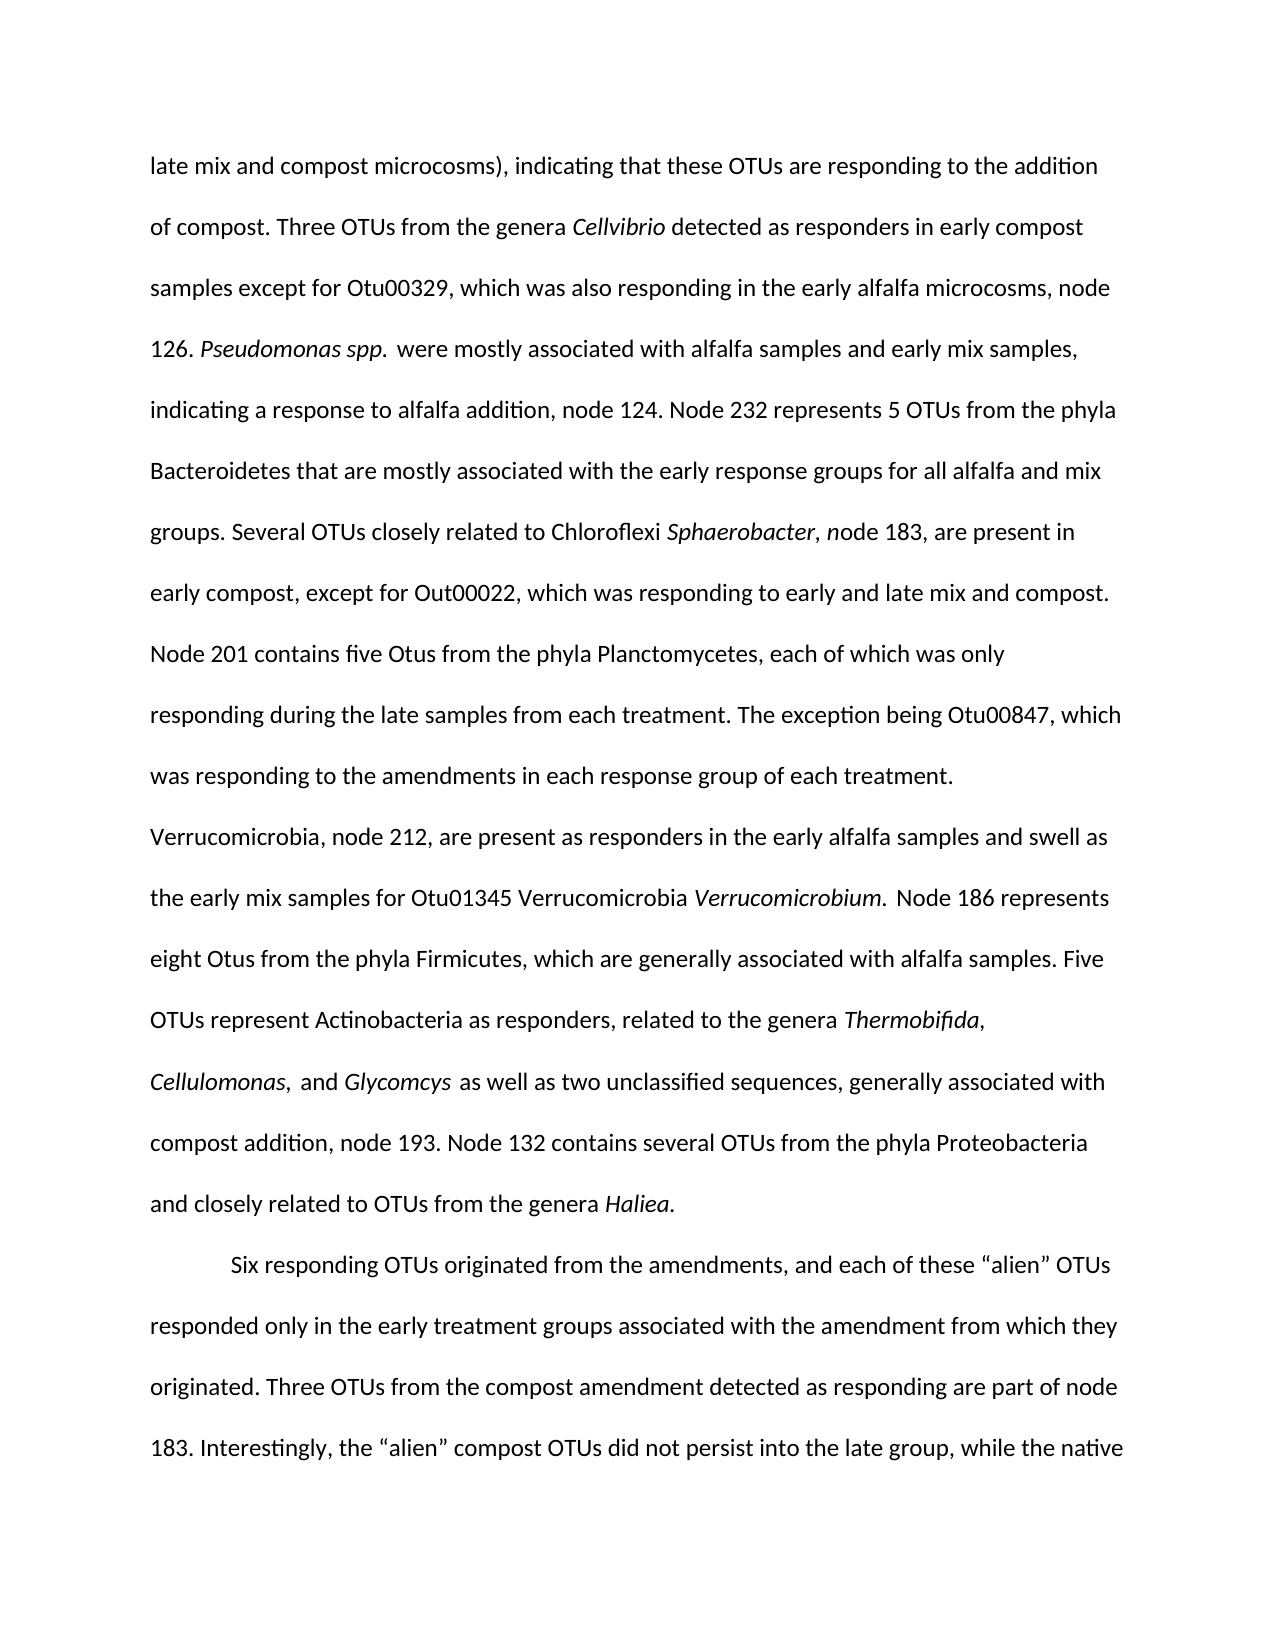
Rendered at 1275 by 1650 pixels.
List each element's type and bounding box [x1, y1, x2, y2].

text [150, 1249, 1125, 1462]
text [150, 150, 1125, 1218]
